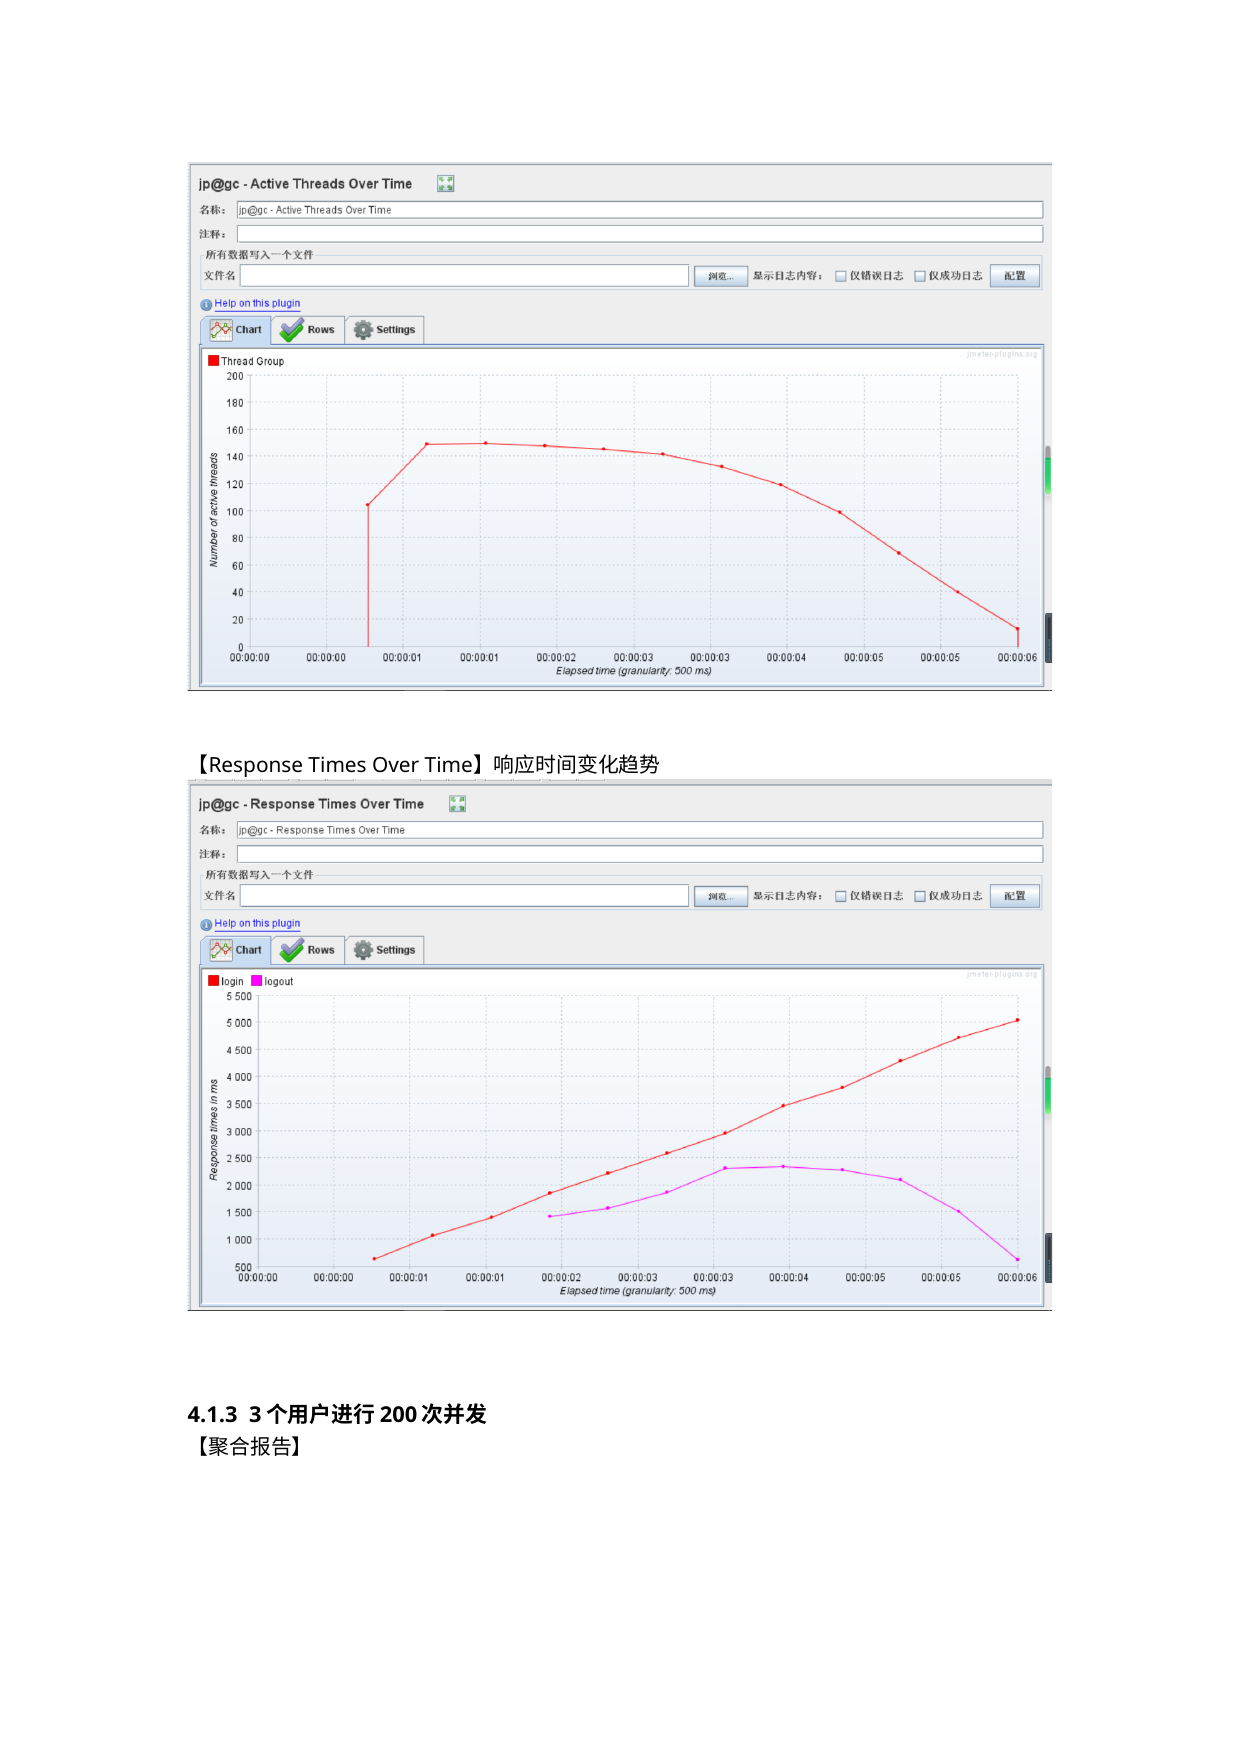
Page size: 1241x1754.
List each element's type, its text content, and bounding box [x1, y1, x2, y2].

picture [187, 779, 1053, 1311]
text 4.1.3 3个用户进行200次并发 [187, 1397, 1053, 1429]
picture [187, 162, 1053, 691]
text 【Response Times Over Time】响应时间变化趋势 [187, 747, 1053, 779]
text 【聚合报告】 [187, 1429, 1053, 1462]
